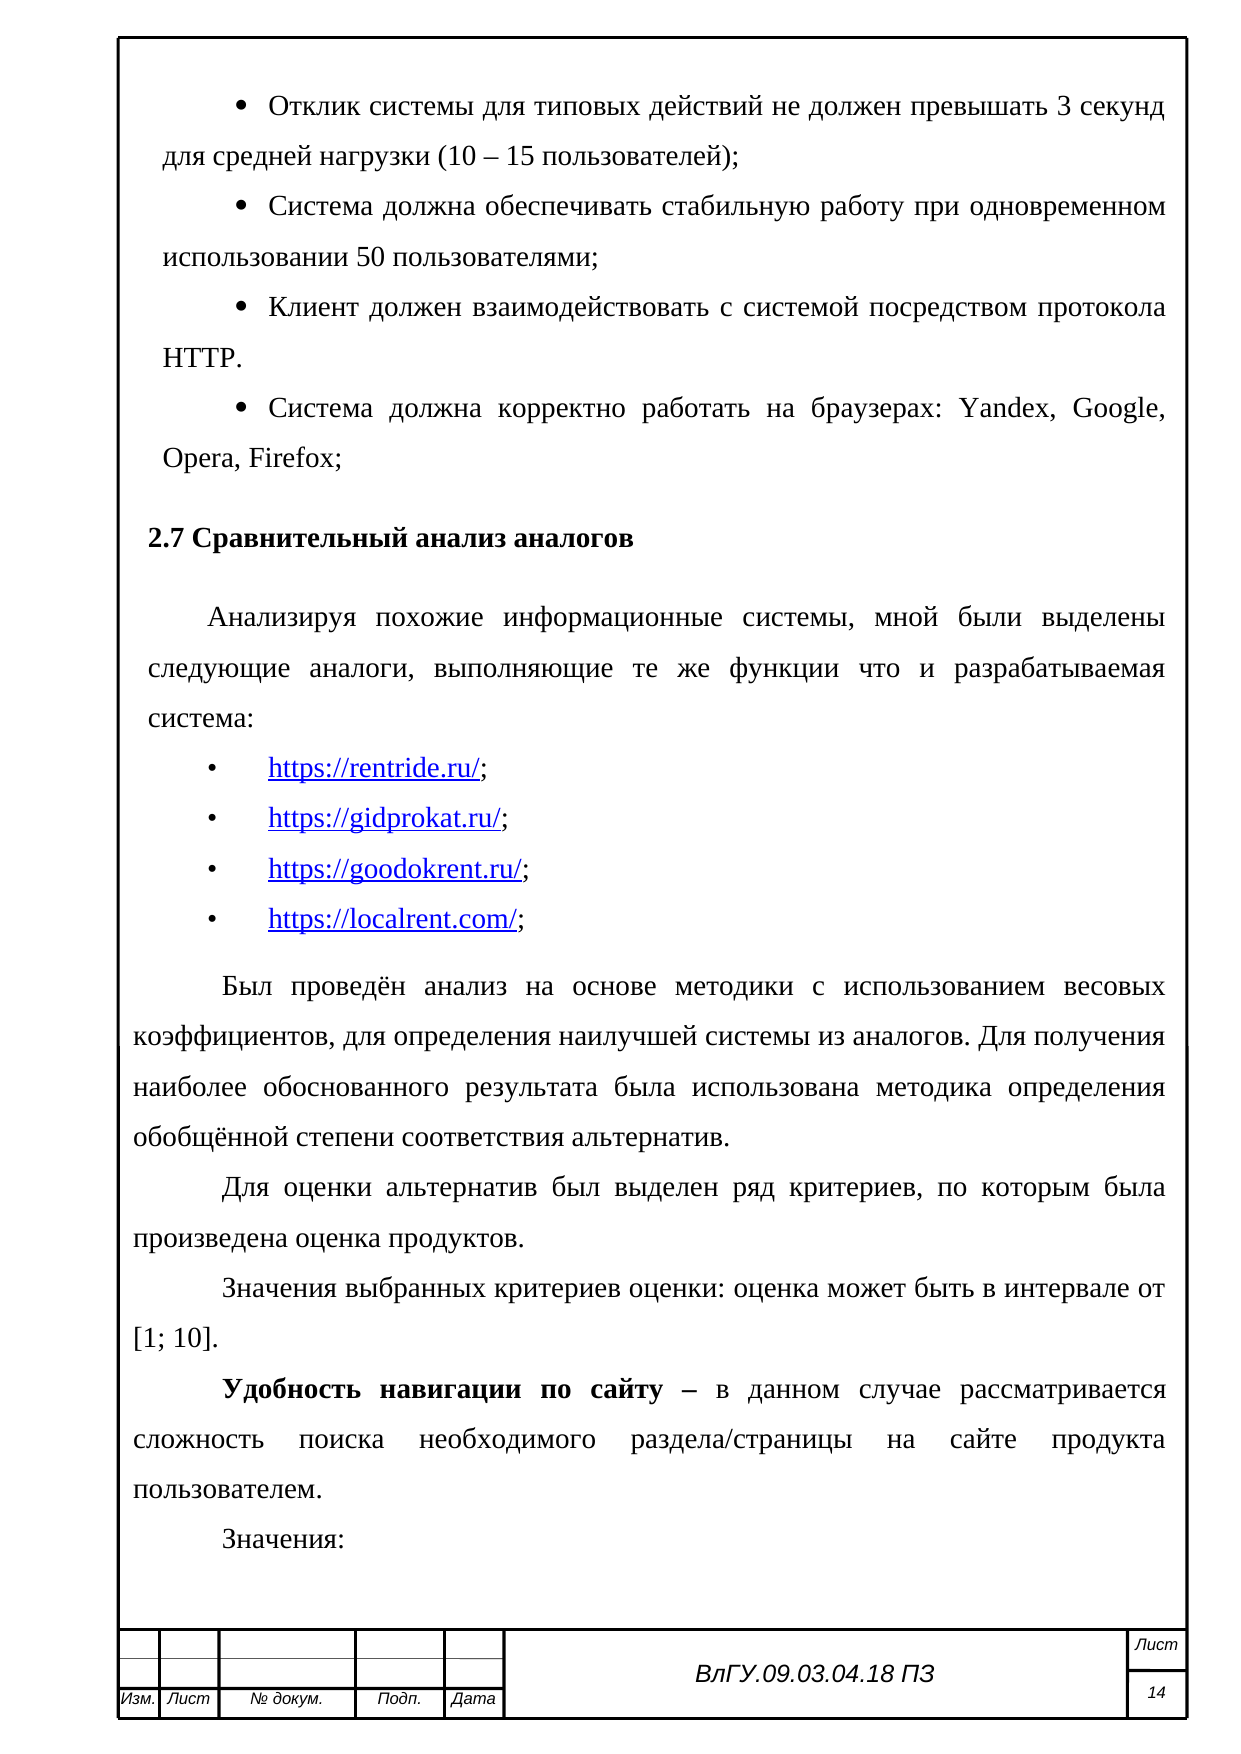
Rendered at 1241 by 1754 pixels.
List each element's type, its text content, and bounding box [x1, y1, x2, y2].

text Значения: [133, 1522, 1167, 1555]
text Значения выбранных критериев оценки: оценка может быть в интервале от [1; 10]. [133, 1270, 1167, 1354]
list Система должна корректно работать на браузерах: Yandex, Google, Opera, Firefox; [162, 390, 1167, 474]
text Для оценки альтернатив был выделен ряд критериев, по которым была произведена оценка продуктов. [133, 1169, 1167, 1253]
subtitle 2.7 Сравнительный анализ аналогов [148, 520, 1164, 553]
list https://rentride.ru/; [207, 750, 1167, 784]
text Удобность навигации по сайту – в данном случае рассматривается сложность поиска необходимого раздела/страницы на сайте продукта пользователем. [133, 1371, 1167, 1505]
text Был проведён анализ на основе методики с использованием весовых коэффициентов, для определения наилучшей системы из аналогов. Для получения наиболее обоснованного результата была использована методика определения обобщённой степени соответствия альтернатив. [133, 968, 1167, 1153]
list Отклик системы для типовых действий не должен превышать 3 секунд для средней нагрузки (10 – 15 пользователей); [162, 88, 1167, 172]
list Система должна обеспечивать стабильную работу при одновременном использовании 50 пользователями; [162, 188, 1167, 272]
list https://gidprokat.ru/; [207, 801, 1167, 834]
list Клиент должен взаимодействовать с системой посредством протокола HTTP. [162, 289, 1167, 373]
list https://localrent.com/; [207, 901, 1167, 935]
list https://goodokrent.ru/; [207, 851, 1167, 884]
text Анализируя похожие информационные системы, мной были выделены следующие аналоги, выполняющие те же функции что и разрабатываемая система: [148, 599, 1167, 733]
